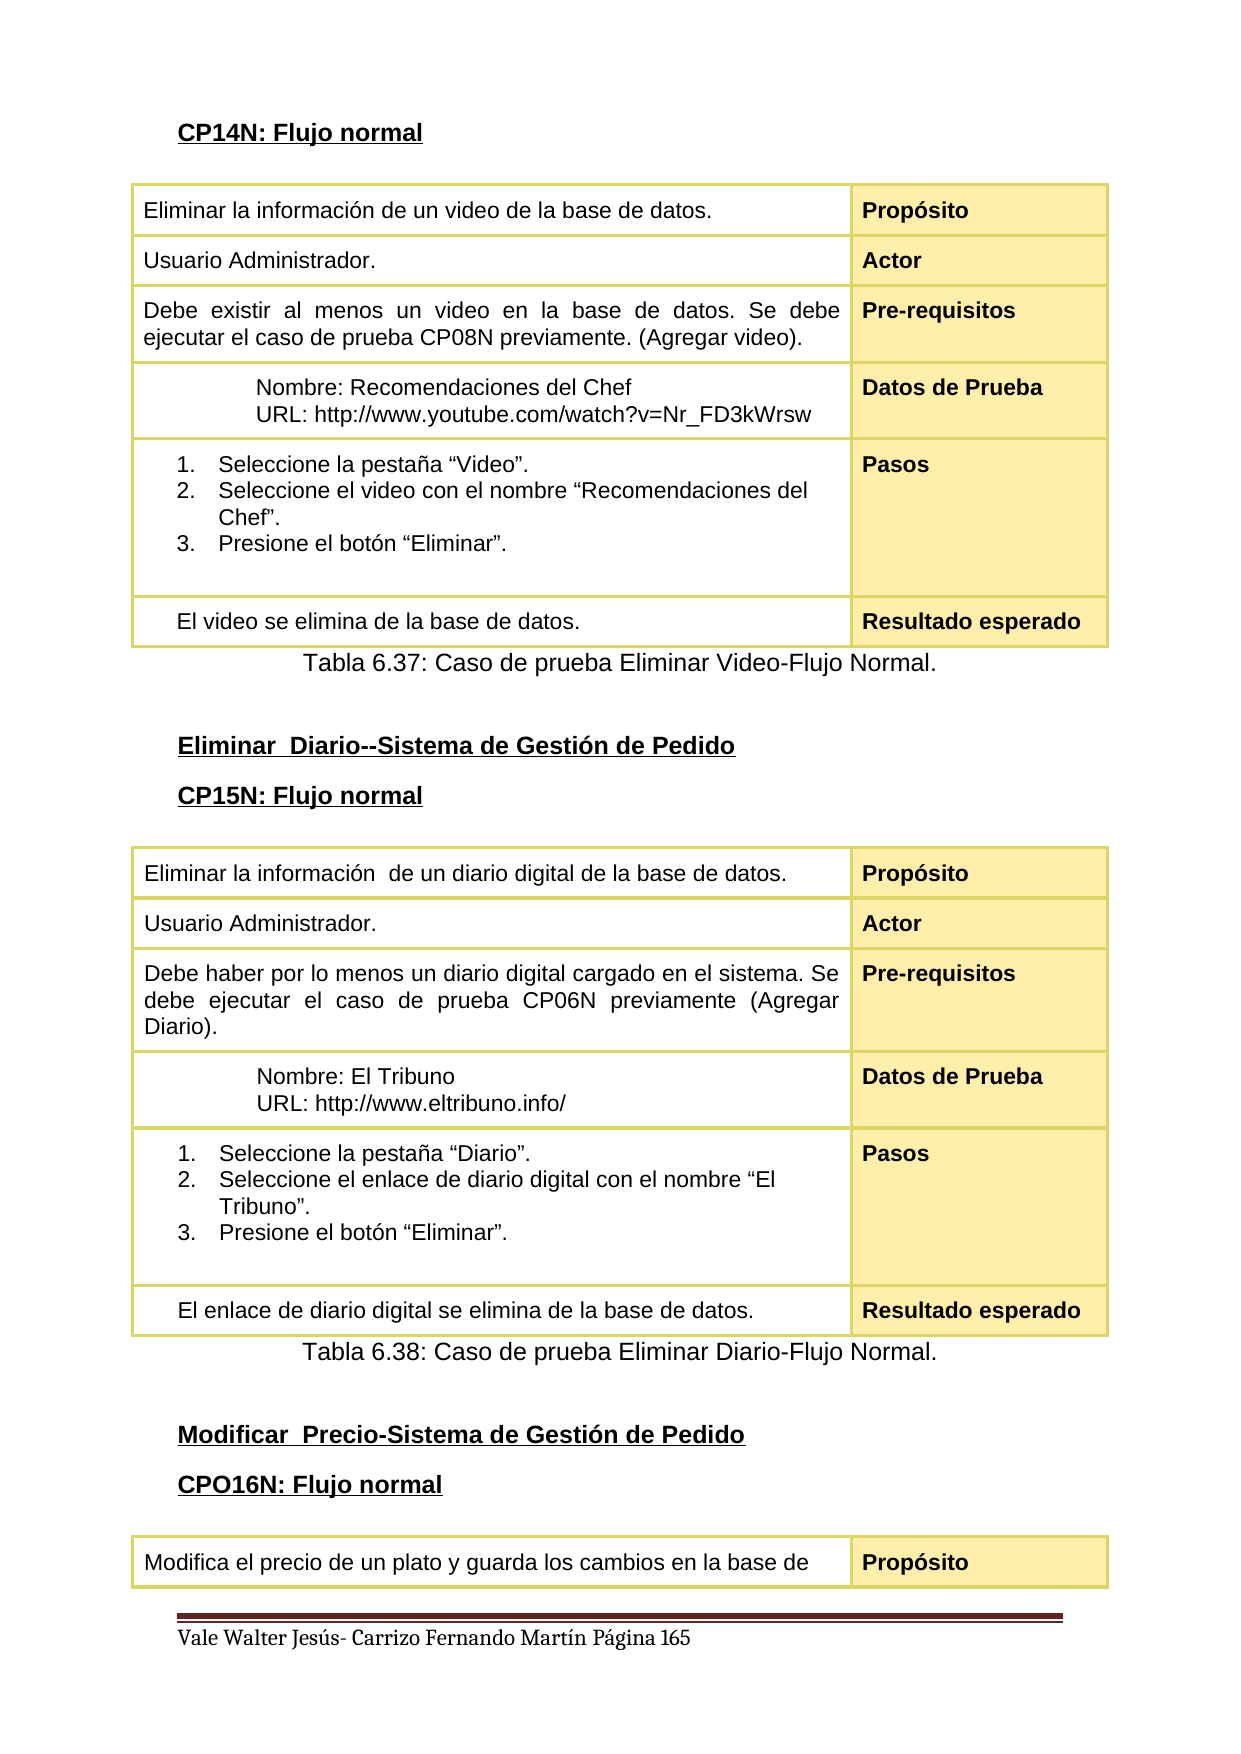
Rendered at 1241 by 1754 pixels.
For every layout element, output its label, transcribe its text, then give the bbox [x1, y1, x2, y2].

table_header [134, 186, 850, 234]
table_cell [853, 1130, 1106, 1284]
text Eliminar Diario--Sistema de Gestión de Pedido [177, 731, 1063, 760]
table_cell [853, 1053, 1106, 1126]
text CP14N: Flujo normal [177, 118, 1063, 147]
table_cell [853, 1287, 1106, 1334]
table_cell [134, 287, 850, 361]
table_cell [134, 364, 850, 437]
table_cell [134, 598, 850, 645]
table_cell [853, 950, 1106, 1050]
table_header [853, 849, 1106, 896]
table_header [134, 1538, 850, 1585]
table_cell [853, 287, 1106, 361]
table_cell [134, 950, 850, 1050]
text Tabla 6.37: Caso de prueba Eliminar Video-Flujo Normal. [177, 648, 1063, 677]
text CPO16N: Flujo normal [177, 1470, 1063, 1499]
text CP15N: Flujo normal [177, 781, 1063, 809]
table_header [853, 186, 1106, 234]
text Tabla 6.38: Caso de prueba Eliminar Diario-Flujo Normal. [177, 1337, 1063, 1366]
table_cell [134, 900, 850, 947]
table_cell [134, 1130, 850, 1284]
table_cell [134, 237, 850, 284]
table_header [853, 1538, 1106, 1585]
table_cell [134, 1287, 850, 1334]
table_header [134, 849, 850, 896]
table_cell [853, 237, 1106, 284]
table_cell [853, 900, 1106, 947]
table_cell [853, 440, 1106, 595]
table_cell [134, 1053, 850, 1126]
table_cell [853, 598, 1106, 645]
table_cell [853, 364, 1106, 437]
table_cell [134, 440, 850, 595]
text Modificar Precio-Sistema de Gestión de Pedido [177, 1420, 1063, 1449]
